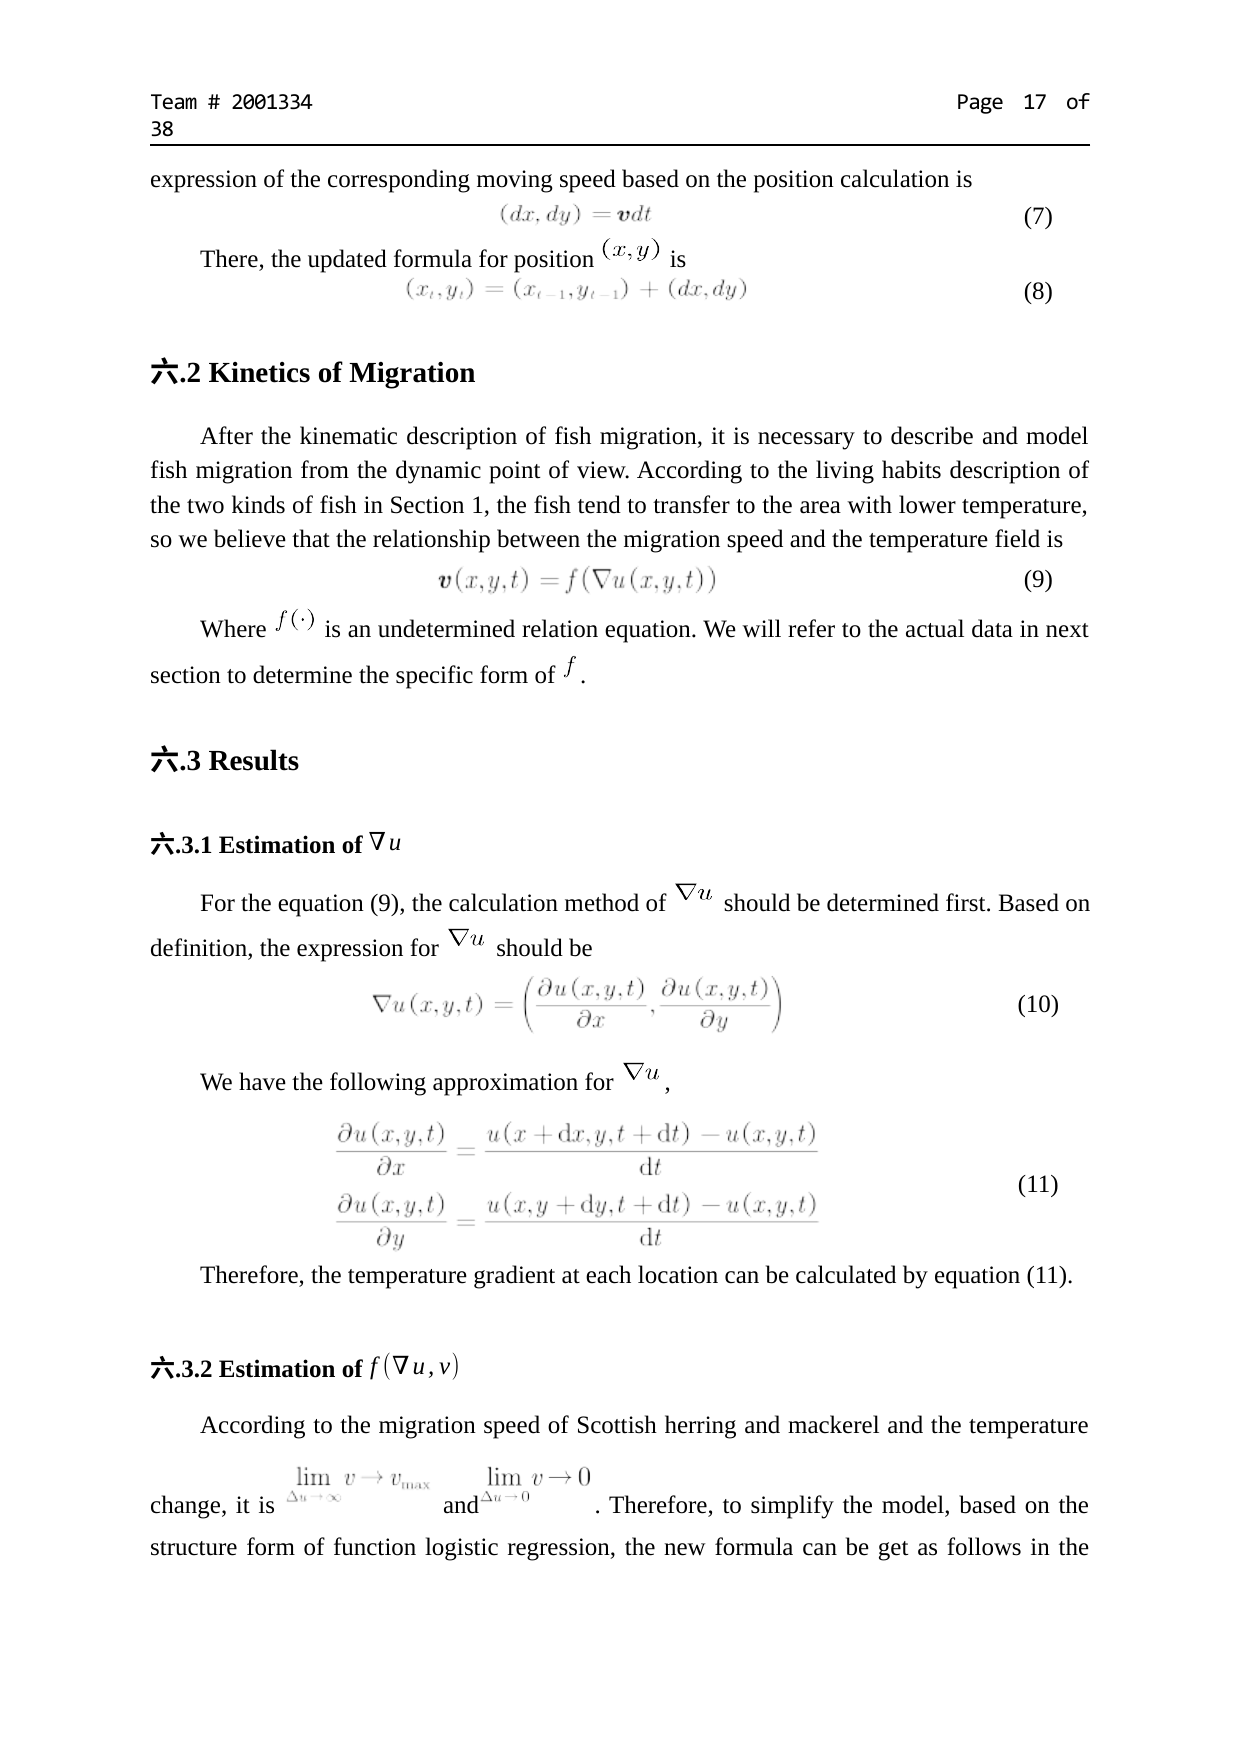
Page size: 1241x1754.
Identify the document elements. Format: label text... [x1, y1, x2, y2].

text After the kinematic description of fish migration, it is necessary to describe and model fish migration from the dynamic point of view. According to the living habits description of the two kinds of fish in Section 1, the fish tend to transfer to the area with lower temperature, so we believe that the relationship between the migration speed and the temperature field is [150, 421, 1090, 553]
subtitle Estimation of [150, 1332, 1090, 1400]
table_header () [1006, 273, 1070, 307]
table_header () [1006, 1116, 1070, 1258]
table_header [150, 559, 1006, 603]
text There, the updated formula for position is [150, 233, 1090, 273]
table_header [150, 971, 1006, 1042]
text We have the following approximation for , [150, 1042, 1090, 1110]
text Where is an undetermined relation equation. We will refer to the actual data in next section to determine the specific form of . [150, 603, 1090, 689]
subtitle Estimation of [150, 808, 1090, 876]
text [150, 1407, 1090, 1563]
subtitle Results [150, 723, 1090, 791]
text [150, 164, 1090, 193]
table_header () [1006, 971, 1070, 1042]
table_header [150, 198, 1006, 233]
table_header [150, 273, 1006, 307]
table_header () [1006, 559, 1070, 603]
subtitle Kinetics of Migration [150, 336, 1090, 404]
table_header [150, 1116, 1006, 1258]
text For the equation (9), the calculation method of should be determined first. Based on definition, the expression for should be [150, 876, 1090, 964]
table_header () [1006, 198, 1070, 233]
text Therefore, the temperature gradient at each location can be calculated by equation (11). [150, 1258, 1090, 1292]
